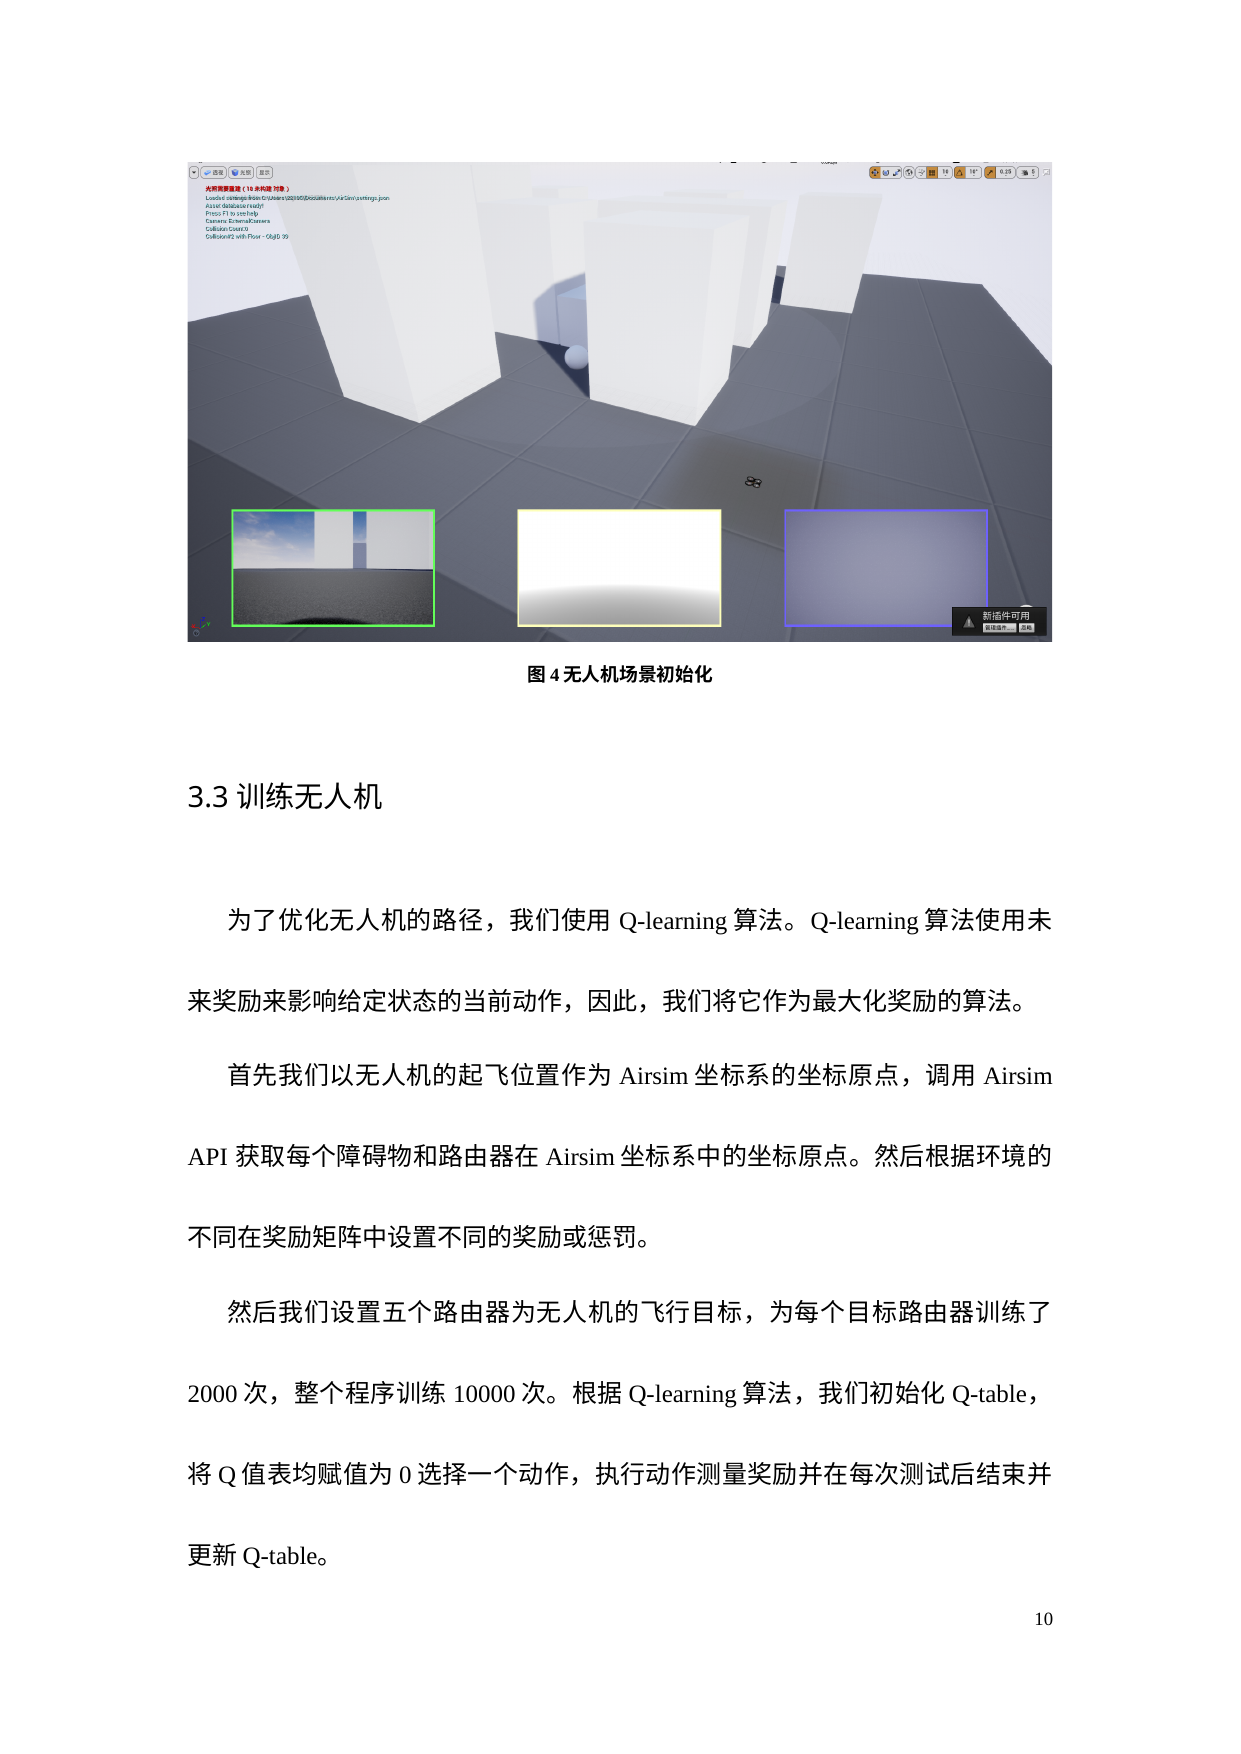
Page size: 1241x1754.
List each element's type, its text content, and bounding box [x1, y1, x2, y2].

text 首先我们以无人机的起飞位置作为Airsim坐标系的坐标原点，调用Airsim API 获取每个障碍物和路由器在Airsim坐标系中的坐标原点。然后根据环境的不同在奖励矩阵中设置不同的奖励或惩罚。 [187, 1041, 1053, 1268]
subtitle 3.3 训练无人机 [187, 763, 1053, 828]
text 然后我们设置五个路由器为无人机的飞行目标，为每个目标路由器训练了2000次，整个程序训练10000次。根据Q-learning算法，我们初始化Q-table，将Q值表均赋值为0选择一个动作，执行动作测量奖励并在每次测试后结束并更新Q-table。 [187, 1278, 1053, 1586]
text 为了优化无人机的路径，我们使用Q-learning算法。Q-learning算法使用未来奖励来影响给定状态的当前动作，因此，我们将它作为最大化奖励的算法。 [187, 886, 1053, 1032]
picture [187, 162, 1053, 642]
text 图4无人机场景初始化 [187, 657, 1053, 689]
